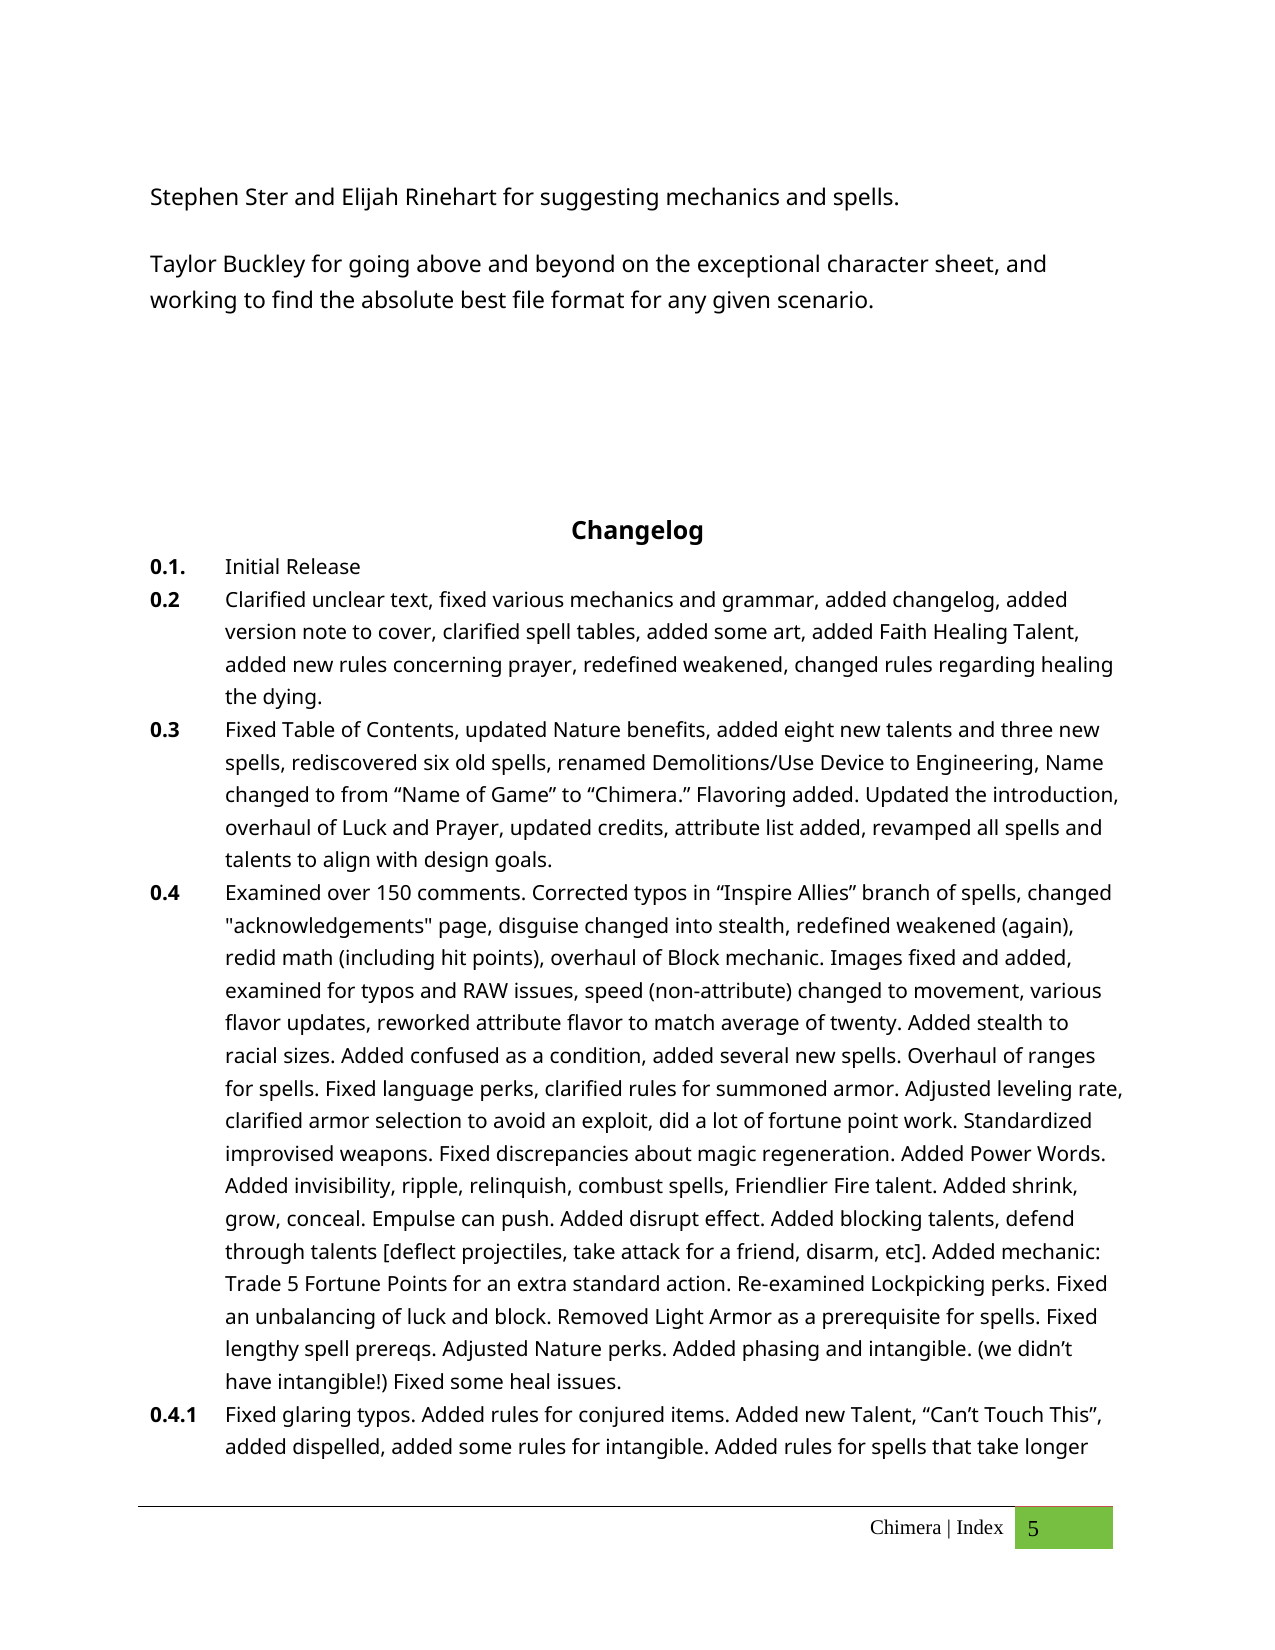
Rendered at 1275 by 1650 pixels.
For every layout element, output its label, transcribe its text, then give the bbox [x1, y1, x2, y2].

text Taylor Buckley for going above and beyond on the exceptional character sheet, and working to find the absolute best file format for any given scenario. [150, 248, 1125, 316]
text Changelog [150, 513, 1125, 547]
text 0.4 Examined over 150 comments. Corrected typos in “Inspire Allies” branch of spells, changed "acknowledgements" page, disguise changed into stealth, redefined weakened (again), redid math (including hit points), overhaul of Block mechanic. Images fixed and added, examined for typos and RAW issues, speed (non-attribute) changed to movement, various flavor updates, reworked attribute flavor to match average of twenty. Added stealth to racial sizes. Added confused as a condition, added several new spells. Overhaul of ranges for spells. Fixed language perks, clarified rules for summoned armor. Adjusted leveling rate, clarified armor selection to avoid an exploit, did a lot of fortune point work. Standardized improvised weapons. Fixed discrepancies about magic regeneration. Added Power Words. Added invisibility, ripple, relinquish, combust spells, Friendlier Fire talent. Added shrink, grow, conceal. Empulse can push. Added disrupt effect. Added blocking talents, defend through talents [deflect projectiles, take attack for a friend, disarm, etc]. Added mechanic: Trade 5 Fortune Points for an extra standard action. Re-examined Lockpicking perks. Fixed an unbalancing of luck and block. Removed Light Armor as a prerequisite for spells. Fixed lengthy spell prereqs. Adjusted Nature perks. Added phasing and intangible. (we didn’t have intangible!) Fixed some heal issues. [150, 878, 1125, 1396]
text Stephen Ster and Elijah Rinehart for suggesting mechanics and spells. [150, 181, 1125, 212]
list Initial Release [150, 552, 1125, 581]
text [150, 1400, 1125, 1461]
text 0.2 Clarified unclear text, fixed various mechanics and grammar, added changelog, added version note to cover, clarified spell tables, added some art, added Faith Healing Talent, added new rules concerning prayer, redefined weakened, changed rules regarding healing the dying. [150, 585, 1125, 711]
text 0.3 Fixed Table of Contents, updated Nature benefits, added eight new talents and three new spells, rediscovered six old spells, renamed Demolitions/Use Device to Engineering, Name changed to from “Name of Game” to “Chimera.” Flavoring added. Updated the introduction, overhaul of Luck and Prayer, updated credits, attribute list added, revamped all spells and talents to align with design goals. [150, 715, 1125, 874]
